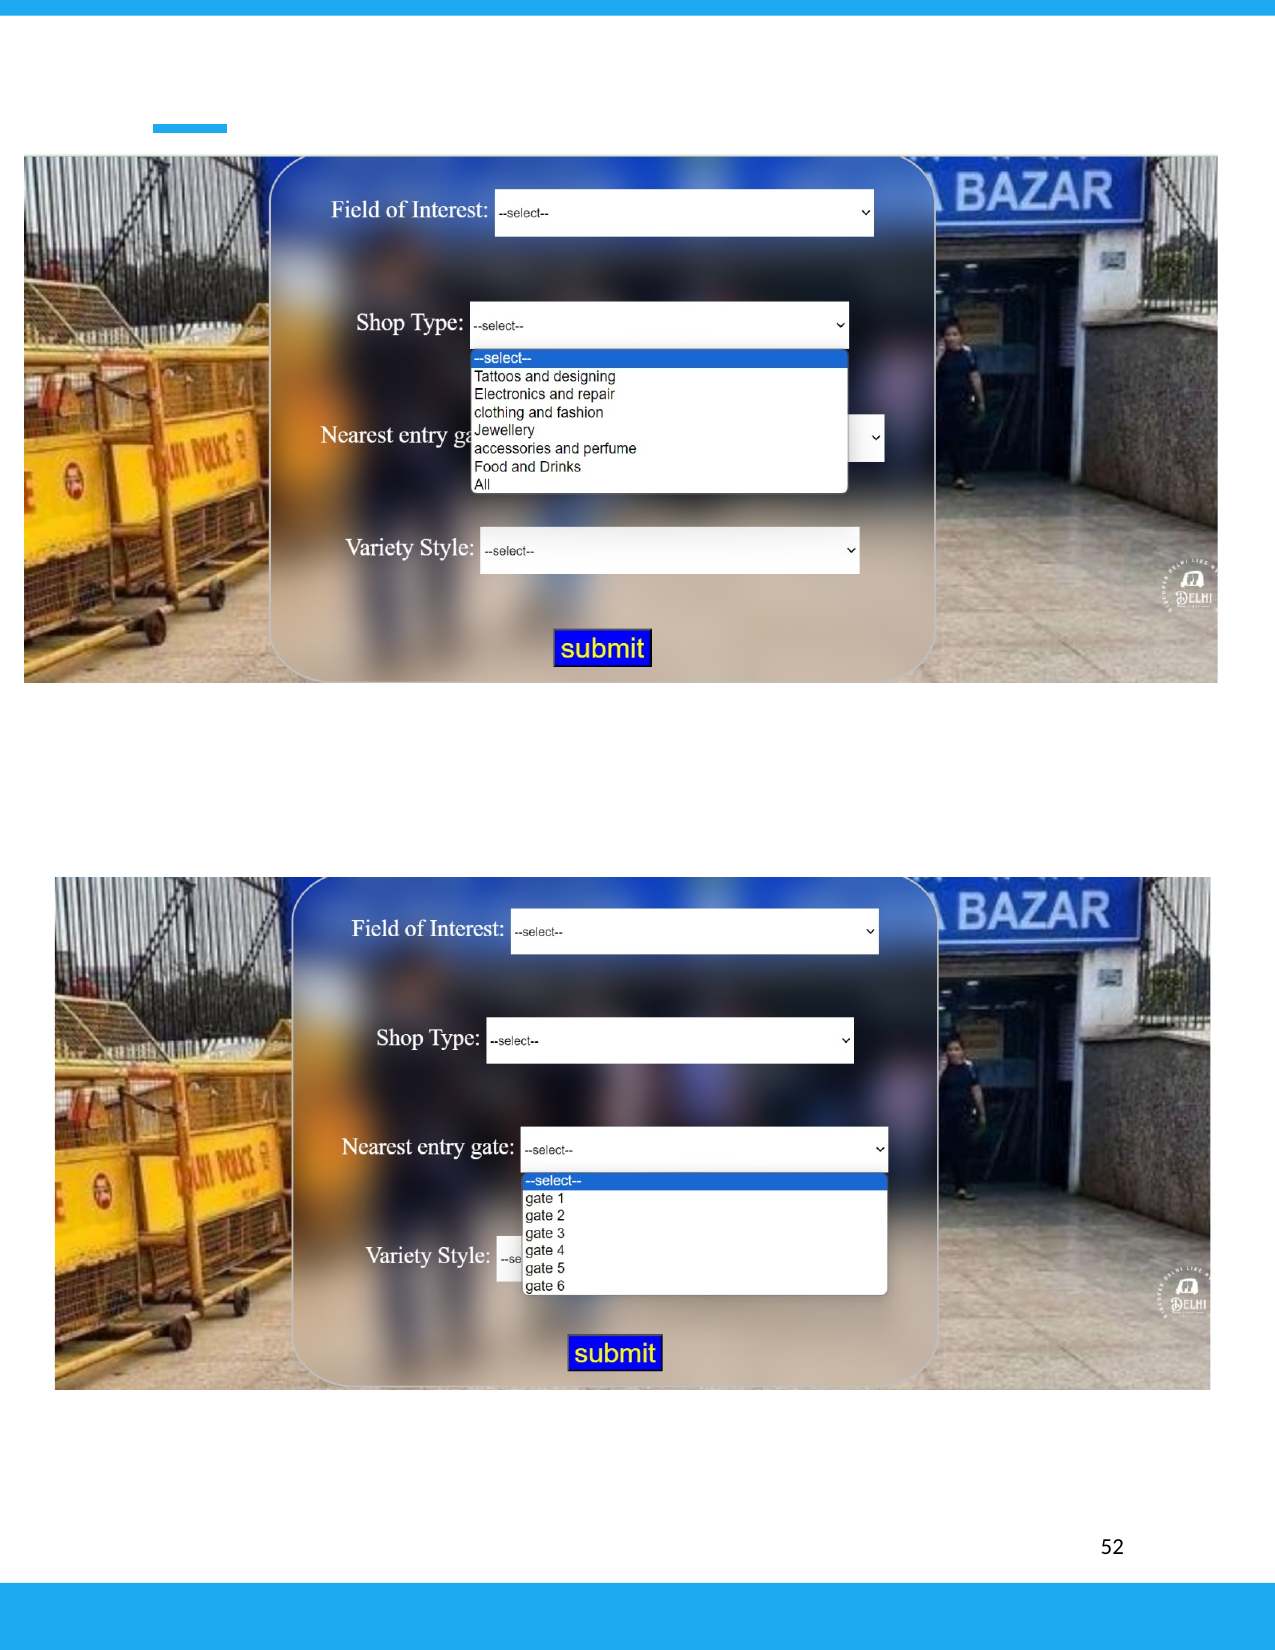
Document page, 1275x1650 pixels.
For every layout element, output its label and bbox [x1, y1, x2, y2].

picture [24, 154, 1217, 683]
picture [54, 877, 1209, 1390]
